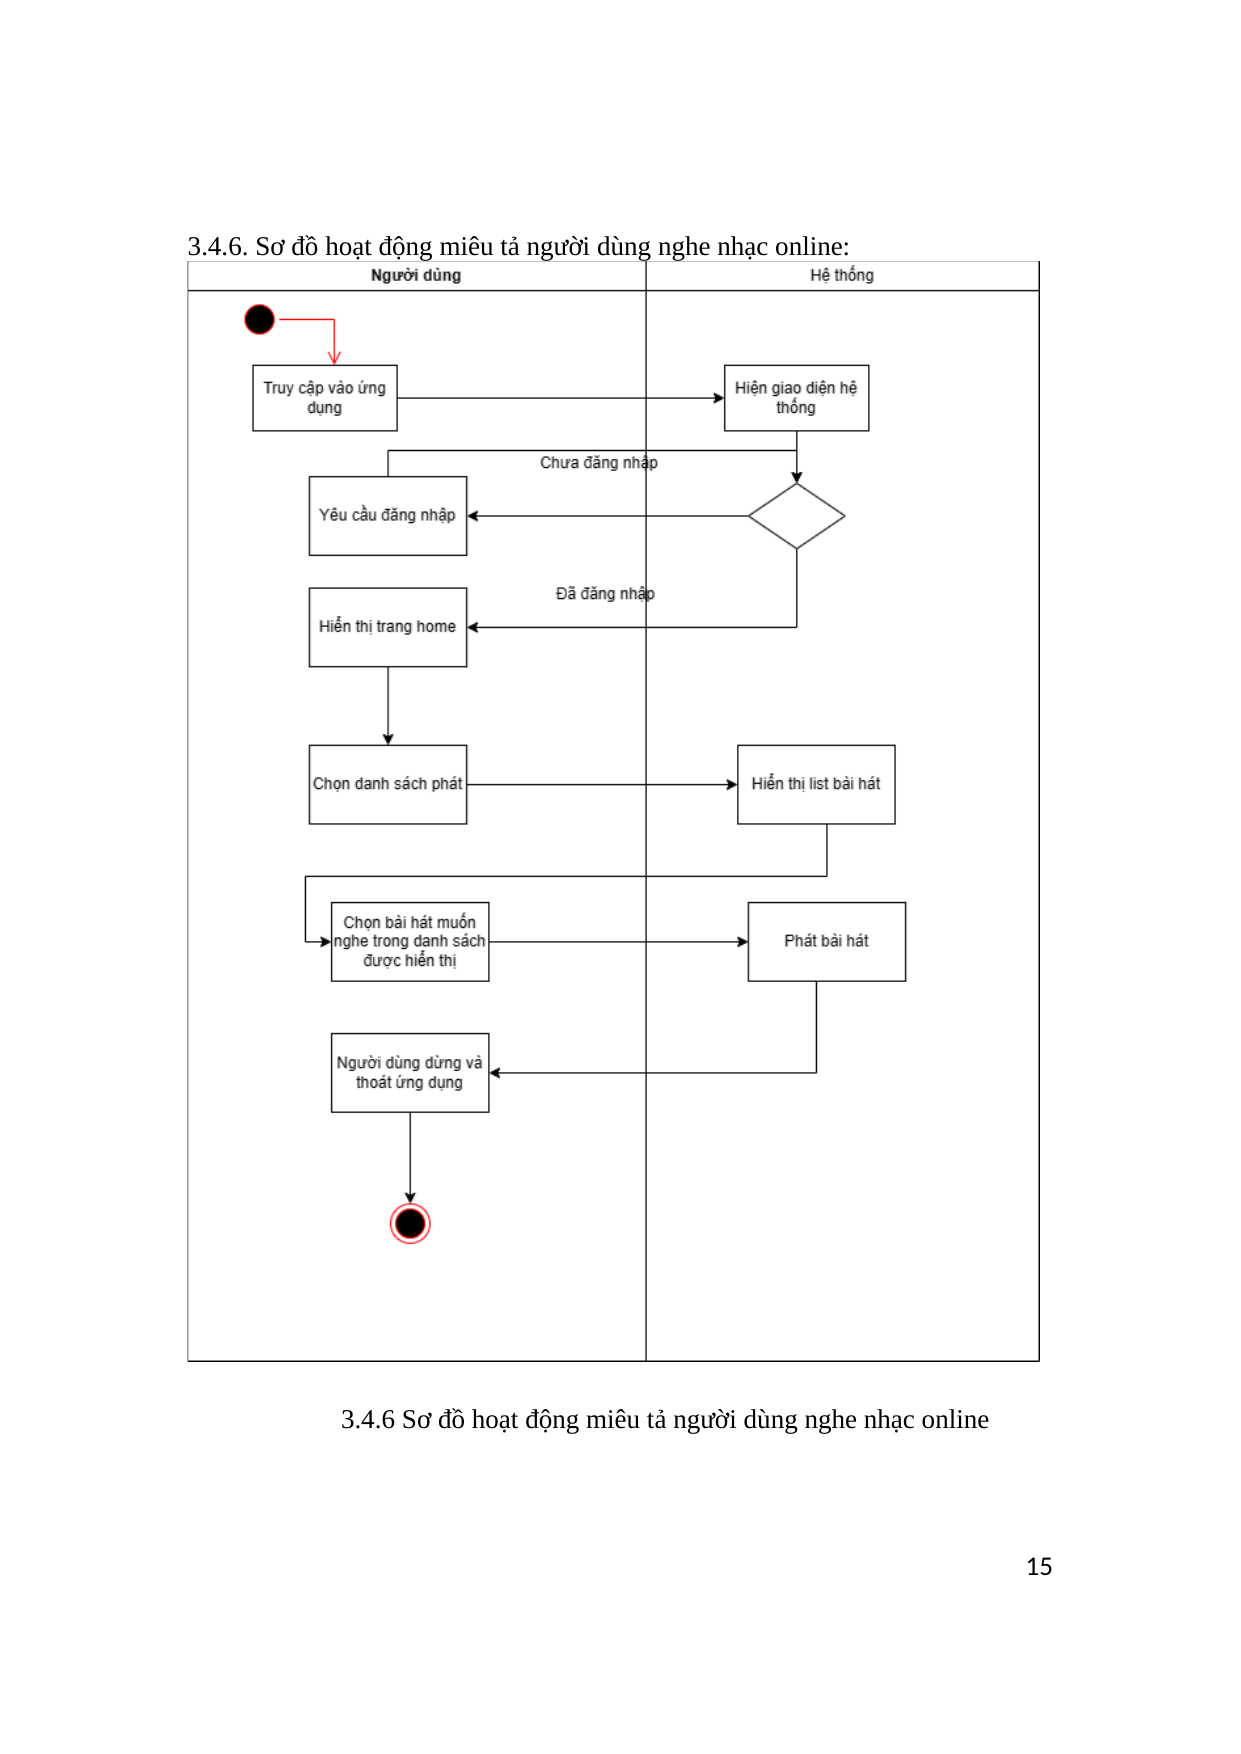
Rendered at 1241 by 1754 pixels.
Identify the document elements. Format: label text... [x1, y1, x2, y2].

subtitle 3.4.6 Sơ đồ hoạt động miêu tả người dùng nghe nhạc online [277, 1403, 1053, 1434]
picture [187, 261, 1040, 1362]
subtitle 3.4.6. Sơ đồ hoạt động miêu tả người dùng nghe nhạc online: [187, 230, 1053, 261]
